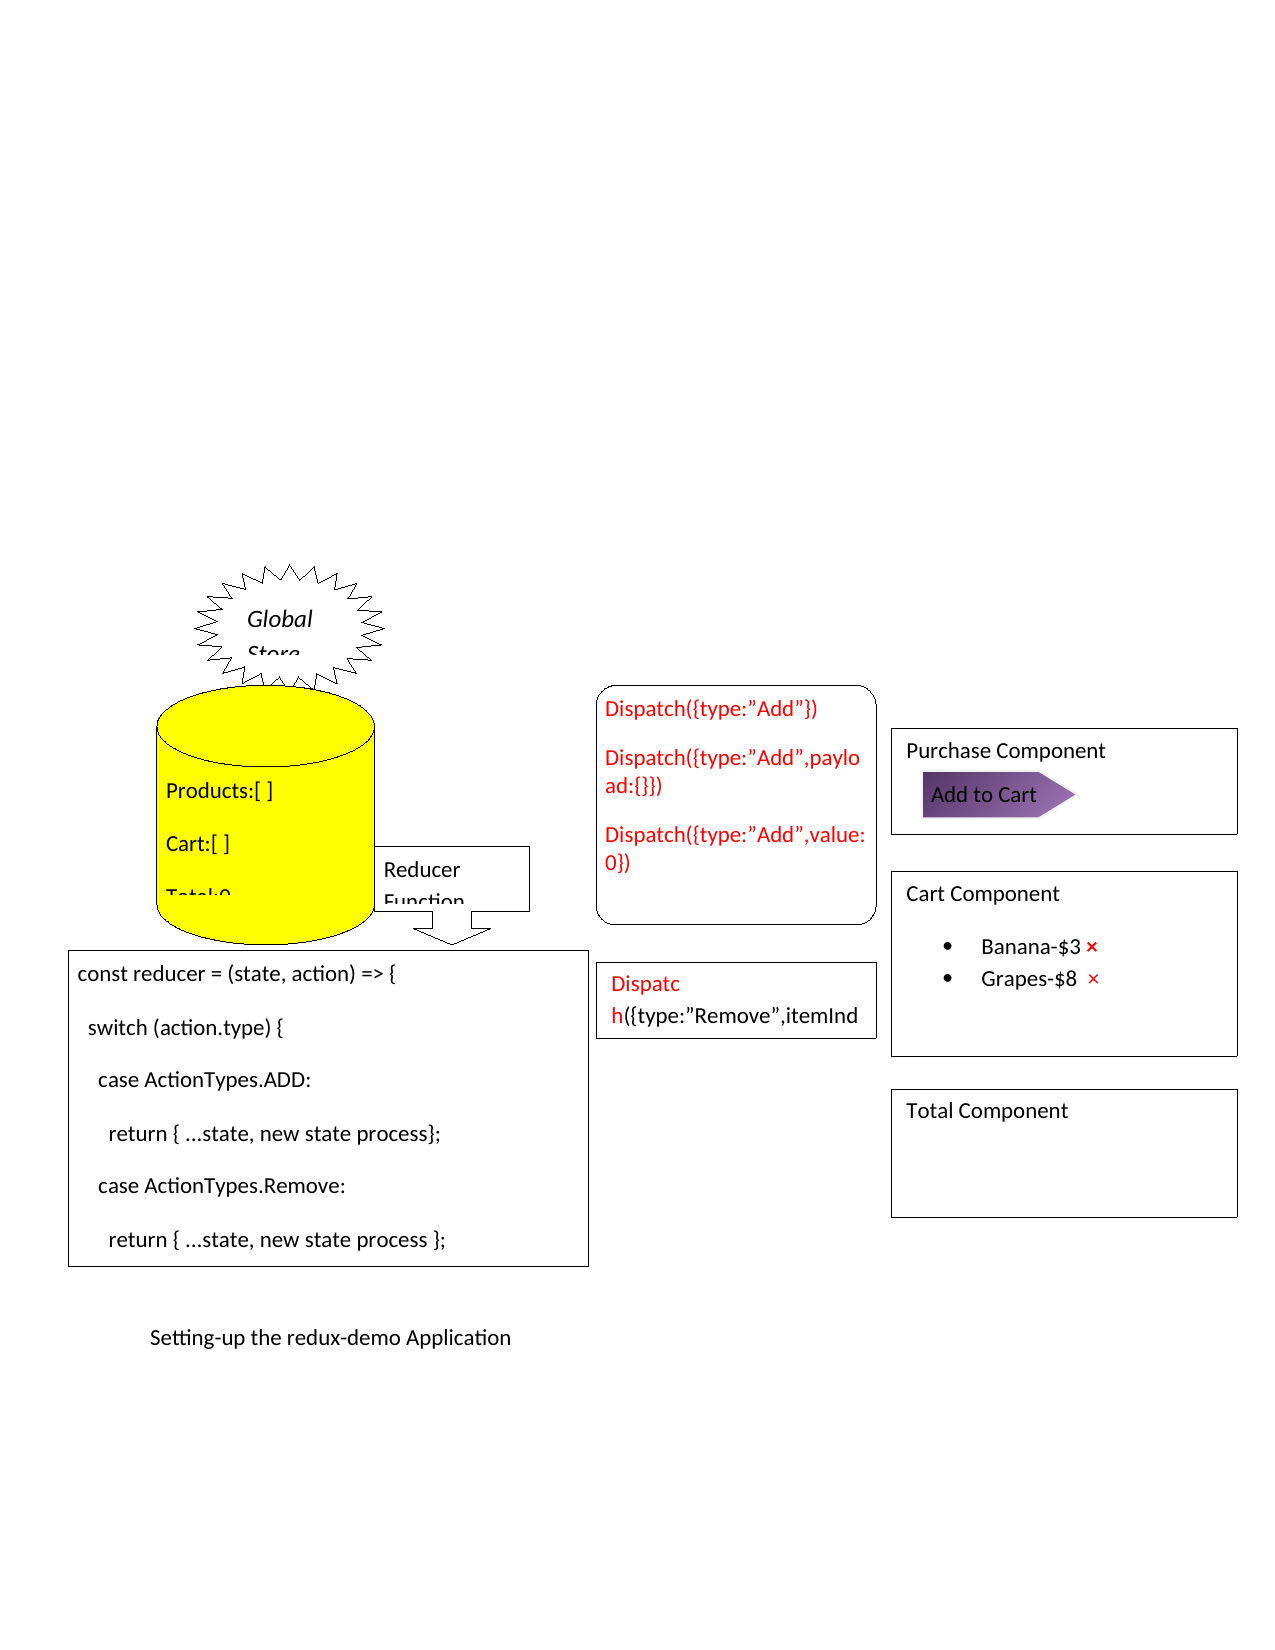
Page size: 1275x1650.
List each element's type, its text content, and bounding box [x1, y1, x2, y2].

text Setting-up the redux-demo Application [150, 1323, 1125, 1351]
